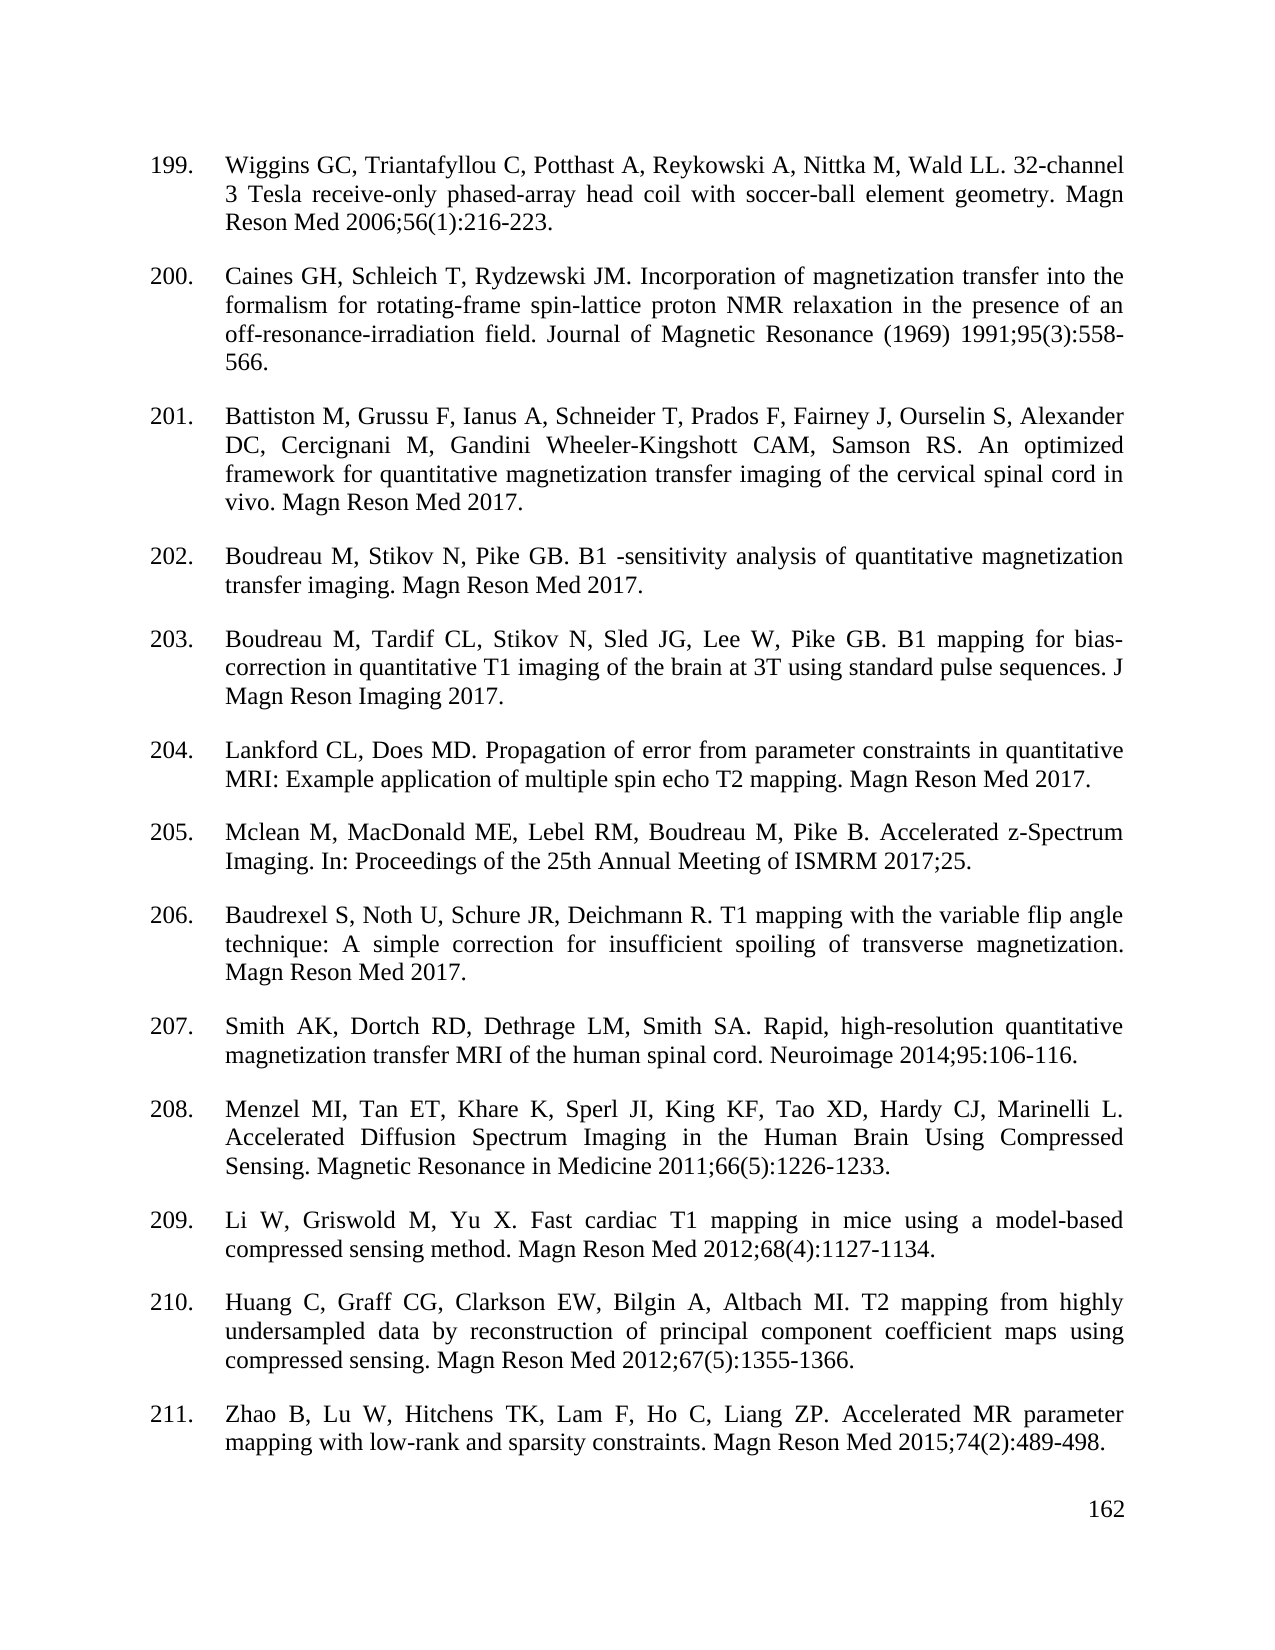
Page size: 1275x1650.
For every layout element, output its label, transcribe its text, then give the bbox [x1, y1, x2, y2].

text 205. Mclean M, MacDonald ME, Lebel RM, Boudreau M, Pike B. Accelerated z-Spectrum Imaging. In: Proceedings of the 25th Annual Meeting of ISMRM 2017;25. [150, 817, 1125, 875]
text 206. Baudrexel S, Noth U, Schure JR, Deichmann R. T1 mapping with the variable flip angle technique: A simple correction for insufficient spoiling of transverse magnetization. Magn Reson Med 2017. [150, 900, 1125, 986]
text 200. Caines GH, Schleich T, Rydzewski JM. Incorporation of magnetization transfer into the formalism for rotating-frame spin-lattice proton NMR relaxation in the presence of an off-resonance-irradiation field. Journal of Magnetic Resonance (1969) 1991;95(3):558-566. [150, 261, 1125, 376]
text 207. Smith AK, Dortch RD, Dethrage LM, Smith SA. Rapid, high-resolution quantitative magnetization transfer MRI of the human spinal cord. Neuroimage 2014;95:106-116. [150, 1011, 1125, 1069]
text 201. Battiston M, Grussu F, Ianus A, Schneider T, Prados F, Fairney J, Ourselin S, Alexander DC, Cercignani M, Gandini Wheeler-Kingshott CAM, Samson RS. An optimized framework for quantitative magnetization transfer imaging of the cervical spinal cord in vivo. Magn Reson Med 2017. [150, 401, 1125, 516]
text 209. Li W, Griswold M, Yu X. Fast cardiac T1 mapping in mice using a model-based compressed sensing method. Magn Reson Med 2012;68(4):1127-1134. [150, 1205, 1125, 1262]
text 210. Huang C, Graff CG, Clarkson EW, Bilgin A, Altbach MI. T2 mapping from highly undersampled data by reconstruction of principal component coefficient maps using compressed sensing. Magn Reson Med 2012;67(5):1355-1366. [150, 1287, 1125, 1374]
text 203. Boudreau M, Tardif CL, Stikov N, Sled JG, Lee W, Pike GB. B1 mapping for bias-correction in quantitative T1 imaging of the brain at 3T using standard pulse sequences. J Magn Reson Imaging 2017. [150, 624, 1125, 710]
text 208. Menzel MI, Tan ET, Khare K, Sperl JI, King KF, Tao XD, Hardy CJ, Marinelli L. Accelerated Diffusion Spectrum Imaging in the Human Brain Using Compressed Sensing. Magnetic Resonance in Medicine 2011;66(5):1226-1233. [150, 1094, 1125, 1180]
text 211. Zhao B, Lu W, Hitchens TK, Lam F, Ho C, Liang ZP. Accelerated MR parameter mapping with low-rank and sparsity constraints. Magn Reson Med 2015;74(2):489-498. [150, 1399, 1125, 1456]
text 199. Wiggins GC, Triantafyllou C, Potthast A, Reykowski A, Nittka M, Wald LL. 32-channel 3 Tesla receive-only phased-array head coil with soccer-ball element geometry. Magn Reson Med 2006;56(1):216-223. [150, 150, 1125, 236]
text 202. Boudreau M, Stikov N, Pike GB. B1 -sensitivity analysis of quantitative magnetization transfer imaging. Magn Reson Med 2017. [150, 541, 1125, 599]
text 204. Lankford CL, Does MD. Propagation of error from parameter constraints in quantitative MRI: Example application of multiple spin echo T2 mapping. Magn Reson Med 2017. [150, 735, 1125, 792]
